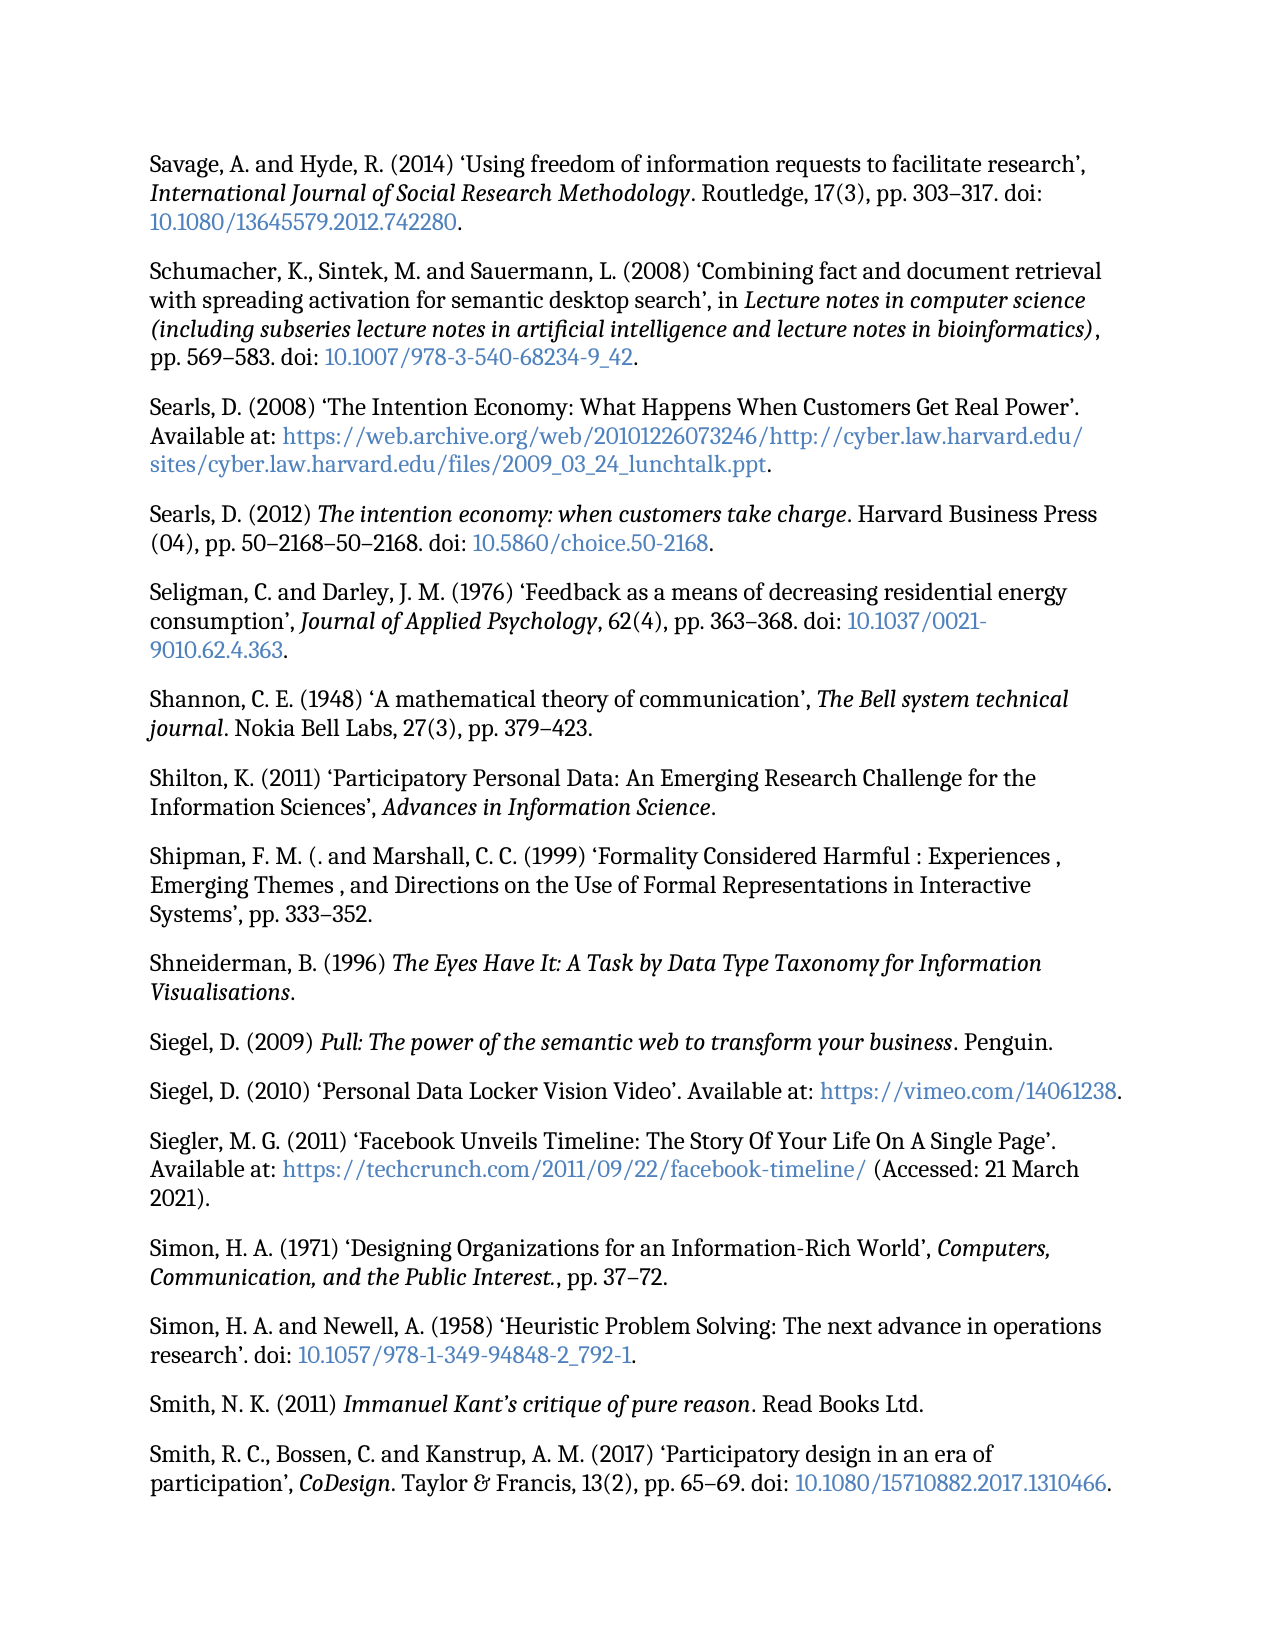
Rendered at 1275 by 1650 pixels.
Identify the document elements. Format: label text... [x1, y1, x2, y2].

text Smith, N. K. (2011) Immanuel Kant’s critique of pure reason. Read Books Ltd. [150, 1390, 1125, 1419]
text Shneiderman, B. (1996) The Eyes Have It: A Task by Data Type Taxonomy for Information Visualisations. [150, 949, 1125, 1007]
text Searls, D. (2008) ‘The Intention Economy: What Happens When Customers Get Real Power’. Available at: https://web.archive.org/web/20101226073246/http://cyber.law.harvard.edu/sites/cyber.law.harvard.edu/files/2009_03_24_lunchtalk.ppt. [150, 393, 1125, 479]
text Siegel, D. (2009) Pull: The power of the semantic web to transform your business. Penguin. [150, 1027, 1125, 1056]
text Shannon, C. E. (1948) ‘A mathematical theory of communication’, The Bell system technical journal. Nokia Bell Labs, 27(3), pp. 379–423. [150, 685, 1125, 743]
text Searls, D. (2012) The intention economy: when customers take charge. Harvard Business Press (04), pp. 50–2168–50–2168. doi: 10.5860/choice.50-2168. [150, 500, 1125, 557]
text Simon, H. A. (1971) ‘Designing Organizations for an Information-Rich World’, Computers, Communication, and the Public Interest., pp. 37–72. [150, 1234, 1125, 1291]
text Schumacher, K., Sintek, M. and Sauermann, L. (2008) ‘Combining fact and document retrieval with spreading activation for semantic desktop search’, in Lecture notes in computer science (including subseries lecture notes in artificial intelligence and lecture notes in bioinformatics), pp. 569–583. doi: 10.1007/978-3-540-68234-9_42. [150, 257, 1125, 372]
text Shipman, F. M. (. and Marshall, C. C. (1999) ‘Formality Considered Harmful : Experiences , Emerging Themes , and Directions on the Use of Formal Representations in Interactive Systems’, pp. 333–352. [150, 842, 1125, 928]
text Siegel, D. (2010) ‘Personal Data Locker Vision Video’. Available at: https://vimeo.com/14061238. [150, 1077, 1125, 1106]
text Smith, R. C., Bossen, C. and Kanstrup, A. M. (2017) ‘Participatory design in an era of participation’, CoDesign. Taylor & Francis, 13(2), pp. 65–69. doi: 10.1080/15710882.2017.1310466. [150, 1440, 1125, 1497]
text Seligman, C. and Darley, J. M. (1976) ‘Feedback as a means of decreasing residential energy consumption’, Journal of Applied Psychology, 62(4), pp. 363–368. doi: 10.1037/0021-9010.62.4.363. [150, 578, 1125, 664]
text Simon, H. A. and Newell, A. (1958) ‘Heuristic Problem Solving: The next advance in operations research’. doi: 10.1057/978-1-349-94848-2_792-1. [150, 1312, 1125, 1369]
text Siegler, M. G. (2011) ‘Facebook Unveils Timeline: The Story Of Your Life On A Single Page’. Available at: https://techcrunch.com/2011/09/22/facebook-timeline/ (Accessed: 21 March 2021). [150, 1127, 1125, 1213]
text Savage, A. and Hyde, R. (2014) ‘Using freedom of information requests to facilitate research’, International Journal of Social Research Methodology. Routledge, 17(3), pp. 303–317. doi: 10.1080/13645579.2012.742280. [150, 150, 1125, 236]
text Shilton, K. (2011) ‘Participatory Personal Data: An Emerging Research Challenge for the Information Sciences’, Advances in Information Science. [150, 764, 1125, 821]
